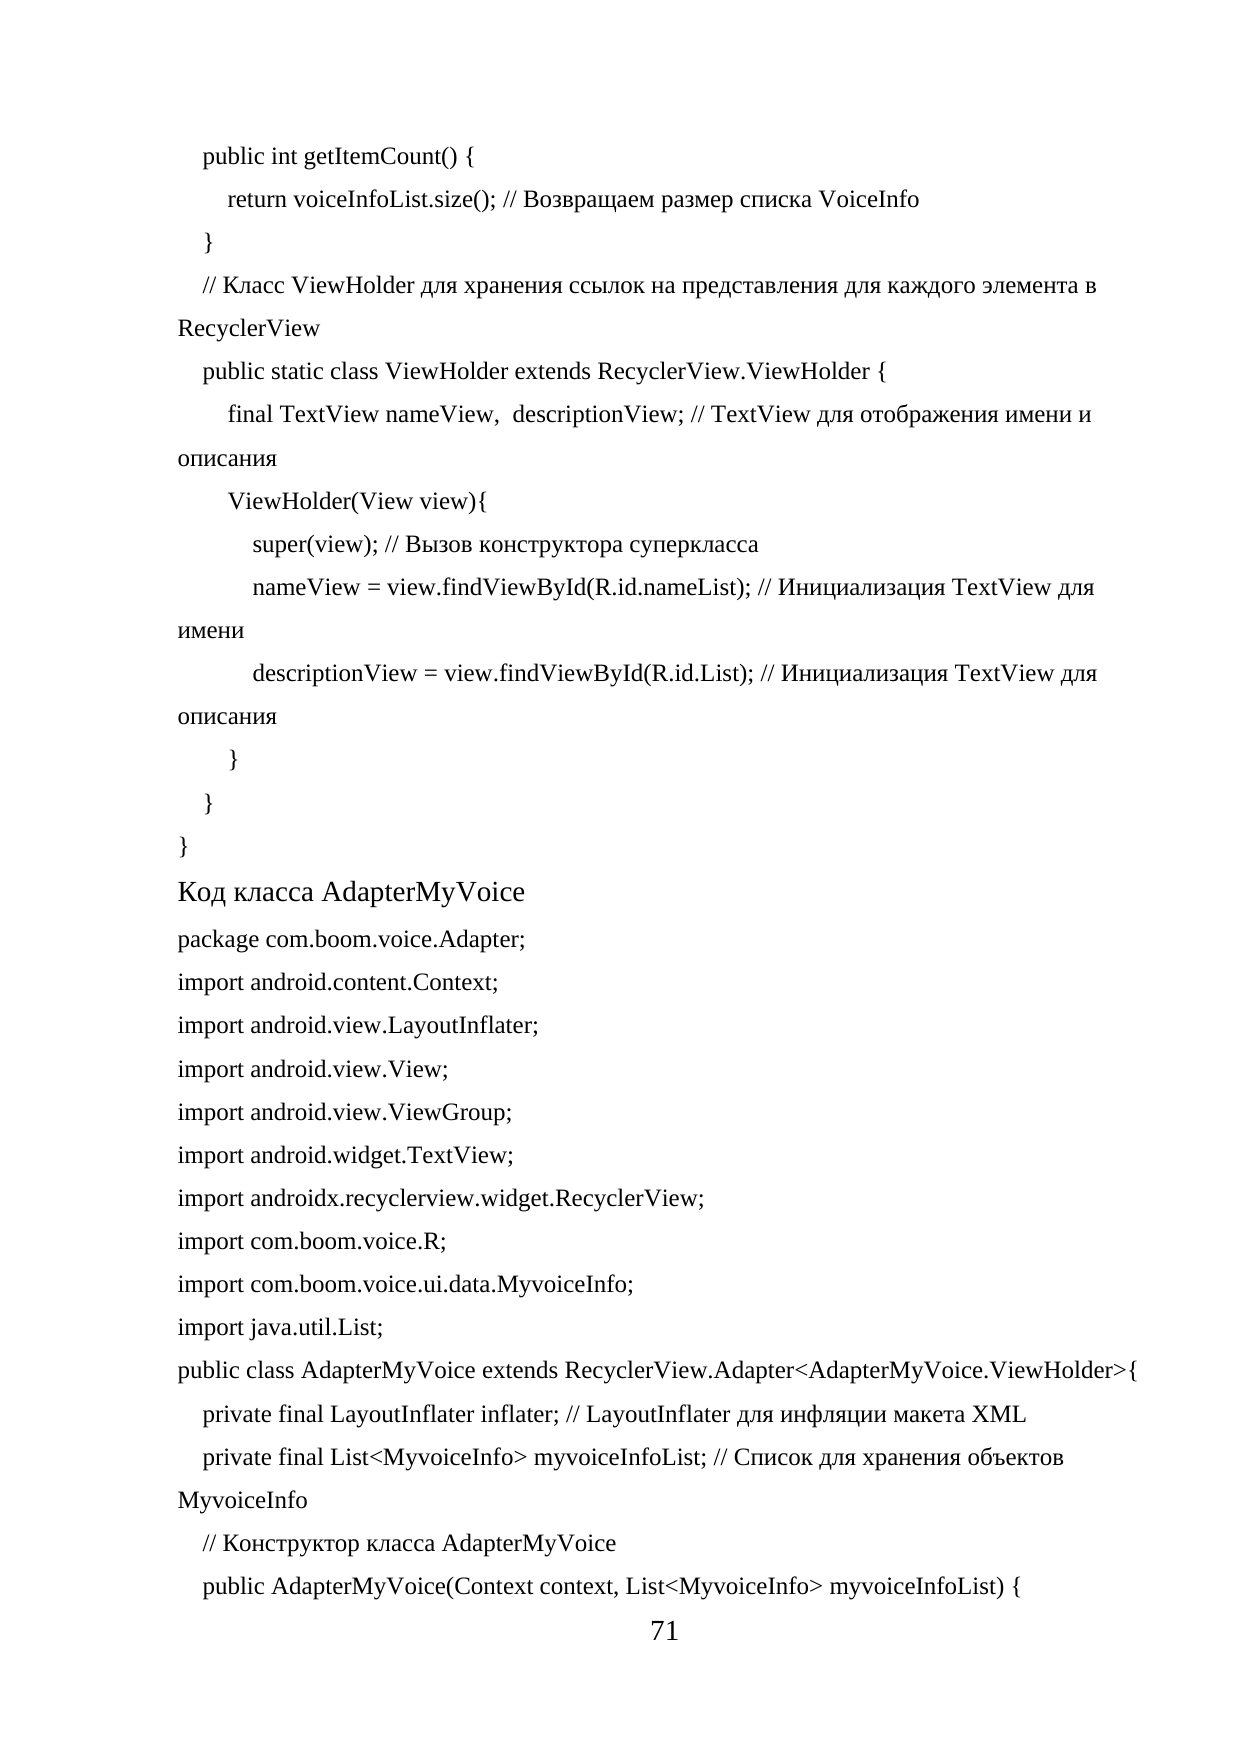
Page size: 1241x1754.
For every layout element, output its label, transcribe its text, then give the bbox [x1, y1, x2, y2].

text Код класса AdapterMyVoice [177, 874, 1152, 907]
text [177, 924, 1152, 1600]
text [177, 141, 1152, 859]
